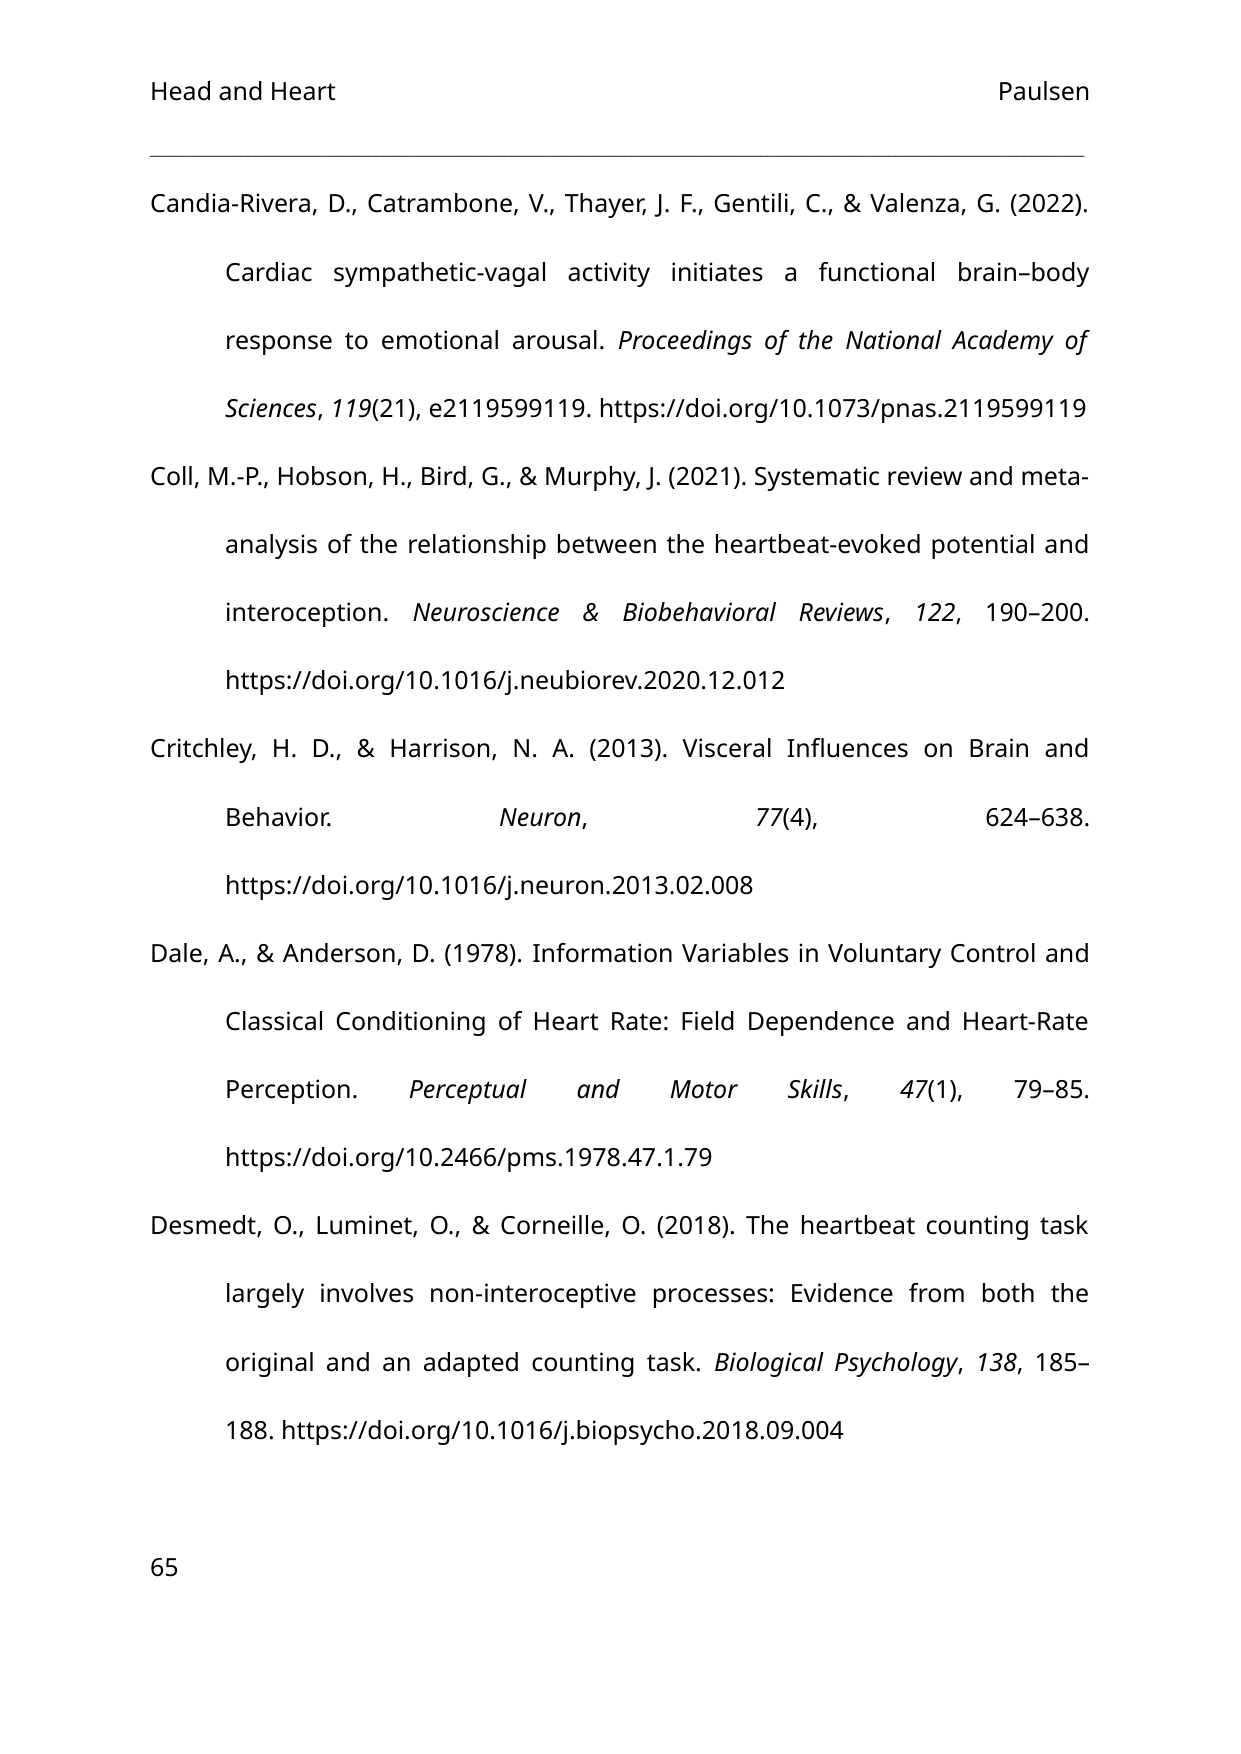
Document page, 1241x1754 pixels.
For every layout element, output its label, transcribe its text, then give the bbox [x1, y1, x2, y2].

text Coll, M.-P., Hobson, H., Bird, G., & Murphy, J. (2021). Systematic review and meta-analysis of the relationship between the heartbeat-evoked potential and interoception. Neuroscience & Biobehavioral Reviews, 122, 190–200. https://doi.org/10.1016/j.neubiorev.2020.12.012 [150, 458, 1090, 697]
text Desmedt, O., Luminet, O., & Corneille, O. (2018). The heartbeat counting task largely involves non-interoceptive processes: Evidence from both the original and an adapted counting task. Biological Psychology, 138, 185–188. https://doi.org/10.1016/j.biopsycho.2018.09.004 [150, 1208, 1090, 1446]
text Critchley, H. D., & Harrison, N. A. (2013). Visceral Influences on Brain and Behavior. Neuron, 77(4), 624–638. https://doi.org/10.1016/j.neuron.2013.02.008 [150, 731, 1090, 901]
text Candia-Rivera, D., Catrambone, V., Thayer, J. F., Gentili, C., & Valenza, G. (2022). Cardiac sympathetic-vagal activity initiates a functional brain–body response to emotional arousal. Proceedings of the National Academy of Sciences, 119(21), e2119599119. https://doi.org/10.1073/pnas.2119599119 [150, 186, 1090, 424]
text Dale, A., & Anderson, D. (1978). Information Variables in Voluntary Control and Classical Conditioning of Heart Rate: Field Dependence and Heart-Rate Perception. Perceptual and Motor Skills, 47(1), 79–85. https://doi.org/10.2466/pms.1978.47.1.79 [150, 935, 1090, 1174]
